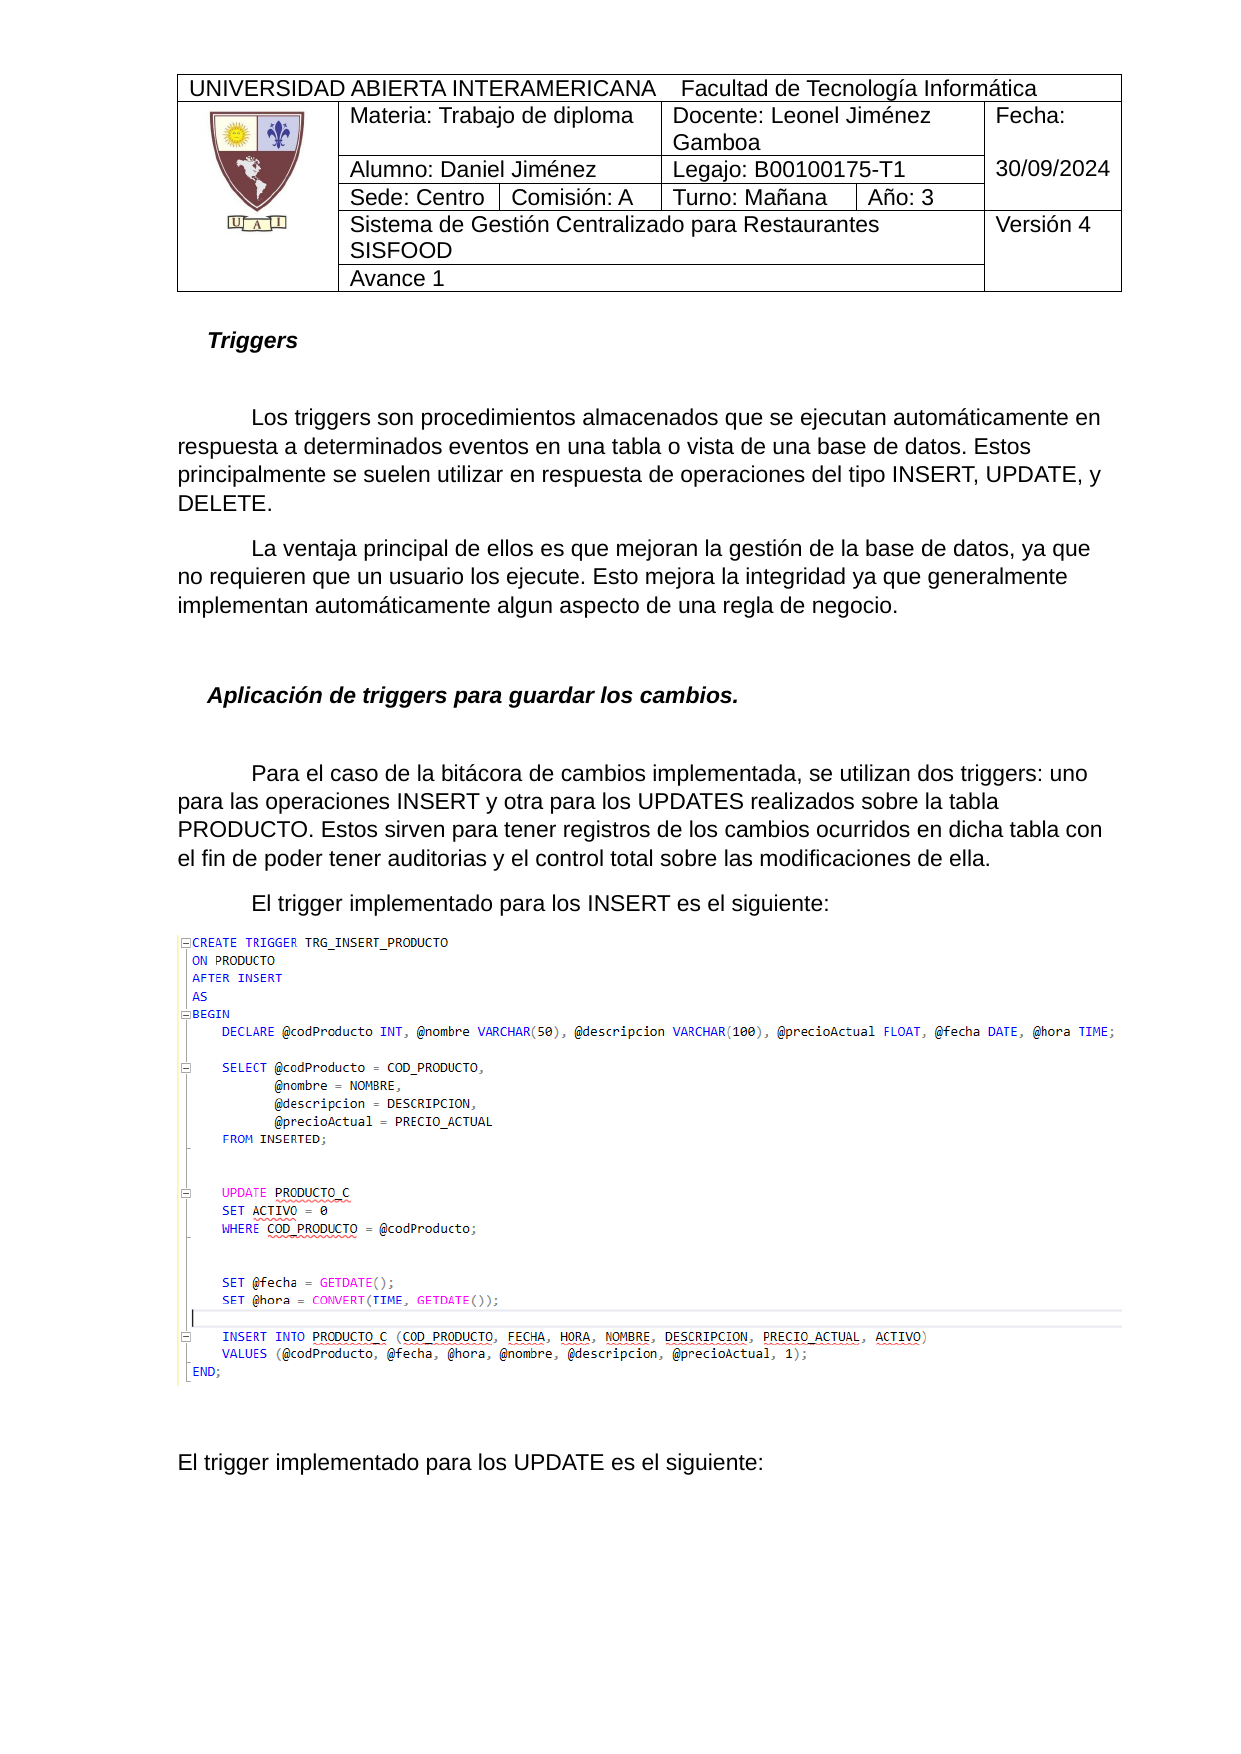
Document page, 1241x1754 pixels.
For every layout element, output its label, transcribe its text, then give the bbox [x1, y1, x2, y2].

text El trigger implementado para los UPDATE es el siguiente: [177, 1449, 1122, 1475]
subtitle Triggers [207, 327, 1122, 353]
text La ventaja principal de ellos es que mejoran la gestión de la base de datos, ya que no requieren que un usuario los ejecute. Esto mejora la integridad ya que generalmente implementan automáticamente algun aspecto de una regla de negocio. [177, 535, 1122, 618]
subtitle Aplicación de triggers para guardar los cambios. [207, 682, 1122, 708]
text El trigger implementado para los INSERT es el siguiente: [177, 890, 1122, 916]
text Los triggers son procedimientos almacenados que se ejecutan automáticamente en respuesta a determinados eventos en una tabla o vista de una base de datos. Estos principalmente se suelen utilizar en respuesta de operaciones del tipo INSERT, UPDATE, y DELETE. [177, 404, 1122, 516]
picture [177, 935, 1123, 1386]
text Para el caso de la bitácora de cambios implementada, se utilizan dos triggers: uno para las operaciones INSERT y otra para los UPDATES realizados sobre la tabla PRODUCTO. Estos sirven para tener registros de los cambios ocurridos en dicha tabla con el fin de poder tener auditorias y el control total sobre las modificaciones de ella. [177, 759, 1122, 871]
picture [188, 102, 327, 236]
